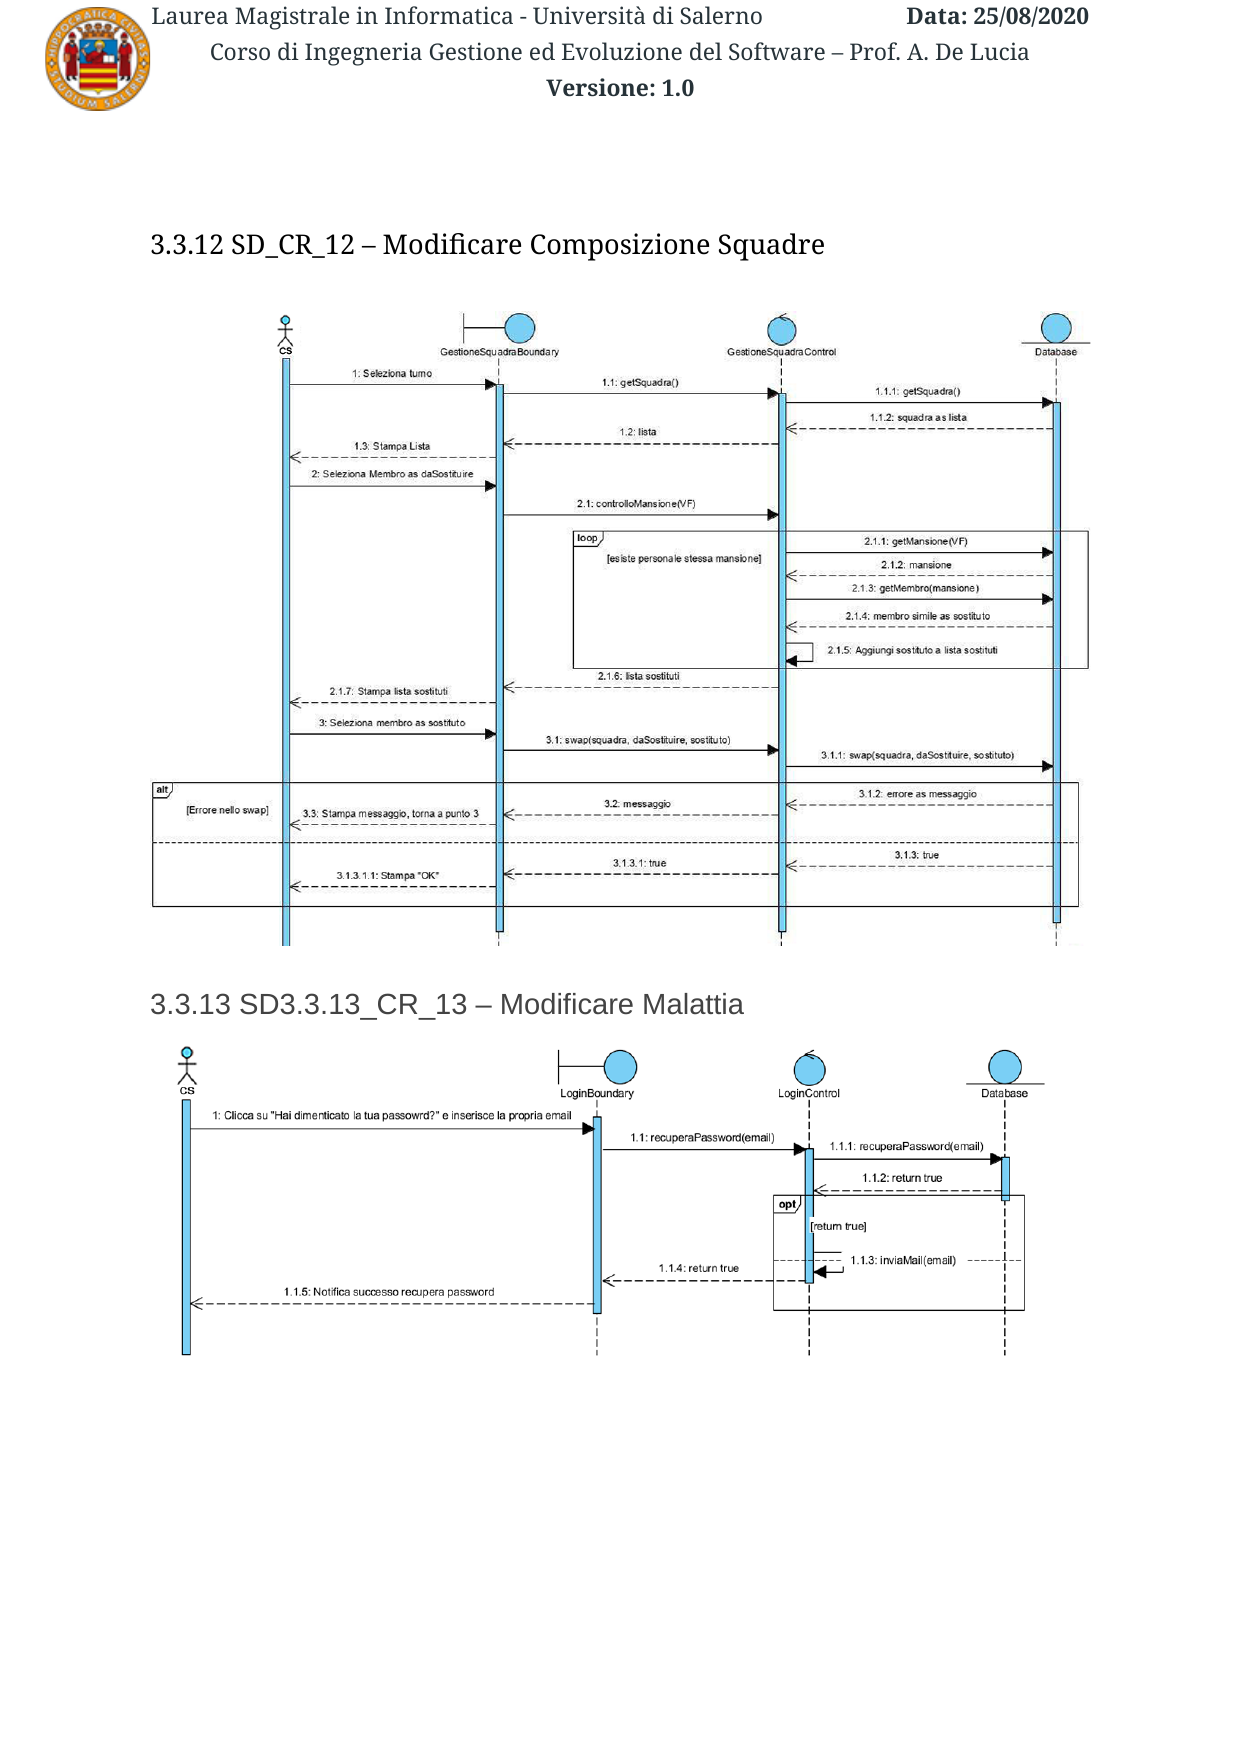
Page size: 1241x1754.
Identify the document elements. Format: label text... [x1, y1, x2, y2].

picture [45, 7, 150, 111]
picture [150, 311, 1091, 946]
subtitle 3.3.13 SD3.3.13_CR_13 – Modificare Malattia [150, 946, 1090, 1021]
picture [150, 1034, 1091, 1368]
subtitle 3.3.12 SD_CR_12 – Modificare Composizione Squadre [150, 226, 1090, 263]
